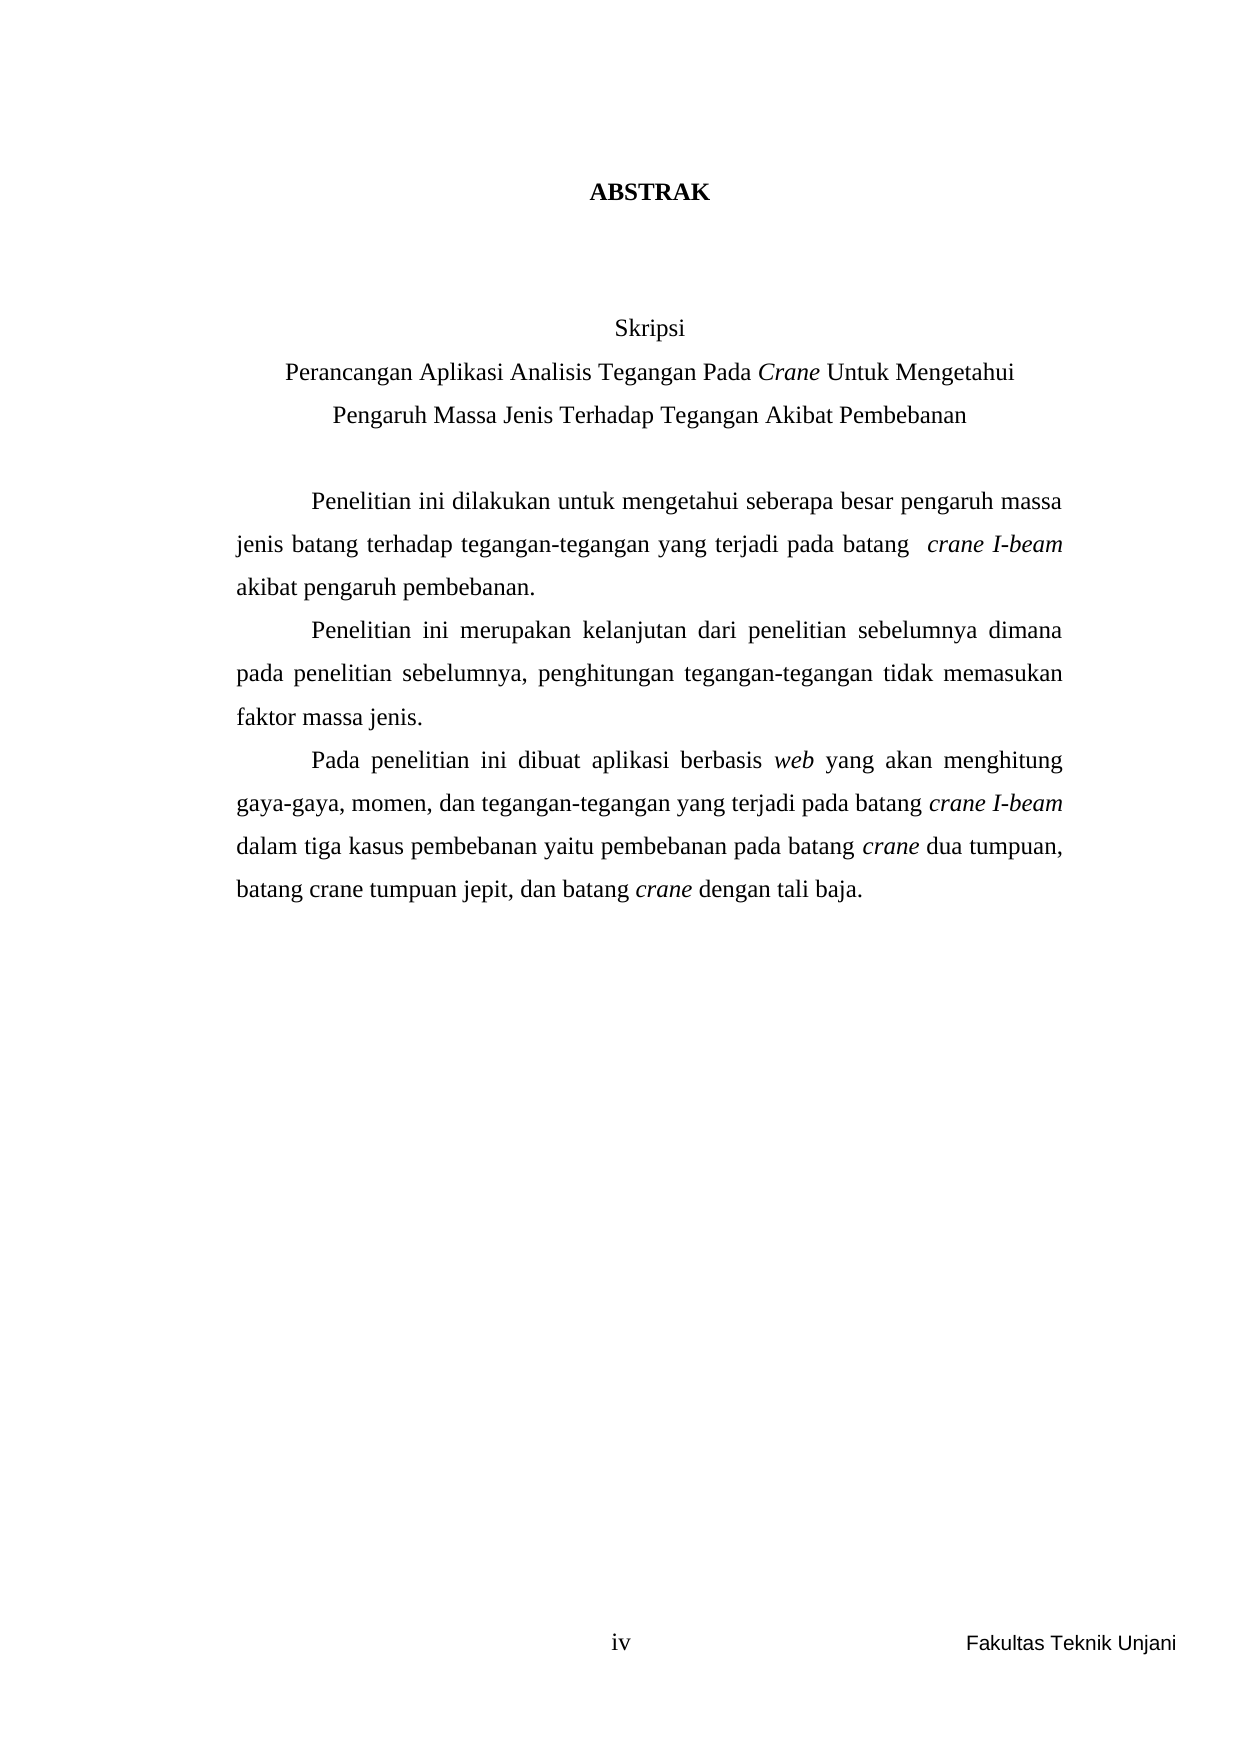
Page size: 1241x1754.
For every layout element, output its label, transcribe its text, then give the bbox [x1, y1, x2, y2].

text Skripsi [236, 313, 1063, 342]
text Perancangan Aplikasi Analisis Tegangan Pada Crane Untuk Mengetahui Pengaruh Massa Jenis Terhadap Tegangan Akibat Pembebanan [236, 357, 1063, 428]
text Pada penelitian ini dibuat aplikasi berbasis web yang akan menghitung gaya-gaya, momen, dan tegangan-tegangan yang terjadi pada batang crane I-beam dalam tiga kasus pembebanan yaitu pembebanan pada batang crane dua tumpuan, batang crane tumpuan jepit, dan batang crane dengan tali baja. [236, 745, 1063, 903]
subtitle ABSTRAK [236, 177, 1063, 206]
text Penelitian ini dilakukan untuk mengetahui seberapa besar pengaruh massa jenis batang terhadap tegangan-tegangan yang terjadi pada batang crane I-beam akibat pengaruh pembebanan. [236, 486, 1063, 601]
text Penelitian ini merupakan kelanjutan dari penelitian sebelumnya dimana pada penelitian sebelumnya, penghitungan tegangan-tegangan tidak memasukan faktor massa jenis. [236, 615, 1063, 730]
